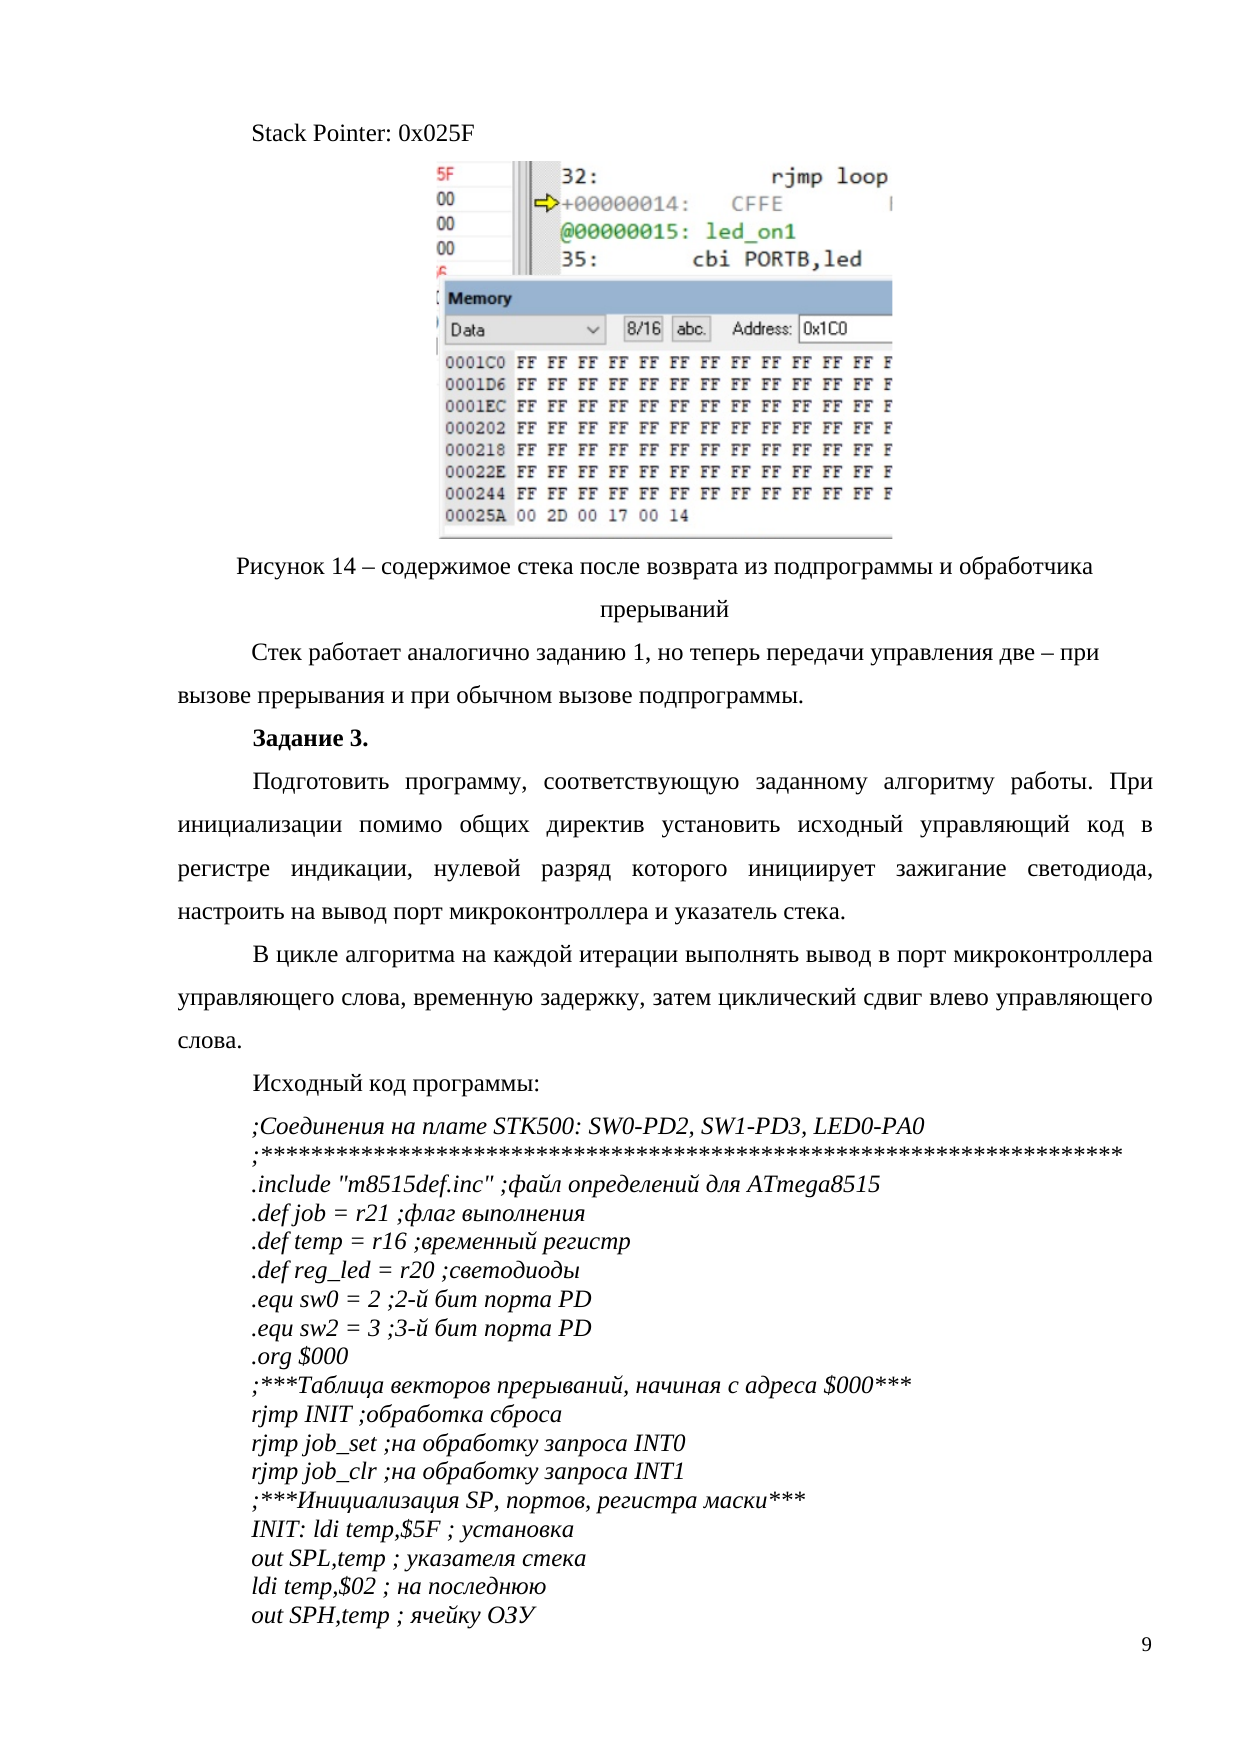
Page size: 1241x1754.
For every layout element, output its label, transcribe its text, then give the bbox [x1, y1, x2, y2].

text Подготовить программу, соответствующую заданному алгоритму работы. При инициализации помимо общих директив установить исходный управляющий код в регистре индикации, нулевой разряд которого инициирует зажигание светодиода, настроить на вывод порт микроконтроллера и указатель стека. [177, 766, 1154, 924]
text rjmp job_set ;на обработку запроса INT0 [251, 1428, 1154, 1456]
text В цикле алгоритма на каждой итерации выполнять вывод в порт микроконтроллера управляющего слова, временную задержку, затем циклический сдвиг влево управляющего слова. [177, 939, 1154, 1054]
text rjmp INIT ;обработка сброса [251, 1399, 1154, 1428]
text ;***Таблица векторов прерываний, начиная с адреса $000*** [251, 1370, 1154, 1399]
text out SPL,temp ; указателя стека [251, 1543, 1154, 1571]
text INIT: ldi temp,$5F ; установка [251, 1514, 1154, 1543]
text .def job = r21 ;флаг выполнения [251, 1198, 1154, 1226]
text ;***Инициализация SP, портов, регистра маски*** [251, 1485, 1154, 1514]
picture [436, 161, 893, 539]
text .def reg_led = r20 ;светодиоды [251, 1255, 1154, 1284]
text .org $000 [251, 1341, 1154, 1370]
text ;********************************************************************* [251, 1140, 1154, 1169]
text ;Соединения на плате STK500: SW0-PD2, SW1-PD3, LED0-PA0 [251, 1111, 1154, 1140]
text Задание 3. [177, 723, 1154, 752]
text Stack Pointer: 0x025F [177, 118, 1152, 147]
text rjmp job_clr ;на обработку запроса INT1 [251, 1456, 1154, 1485]
text Рисунок 14 – содержимое стека после возврата из подпрограммы и обработчика прерываний [177, 551, 1152, 623]
text .equ sw2 = 3 ;3-й бит порта PD [251, 1313, 1154, 1341]
text .def temp = r16 ;временный регистр [251, 1226, 1154, 1255]
text Исходный код программы: [177, 1068, 1154, 1097]
text ldi temp,$02 ; на последнюю [251, 1571, 1154, 1600]
text .include "m8515def.inc" ;файл определений для ATmega8515 [251, 1169, 1154, 1198]
text .equ sw0 = 2 ;2-й бит порта PD [251, 1284, 1154, 1313]
text Стек работает аналогично заданию 1, но теперь передачи управления две – при вызове прерывания и при обычном вызове подпрограммы. [177, 637, 1152, 709]
text out SPH,temp ; ячейку ОЗУ [251, 1600, 1154, 1629]
